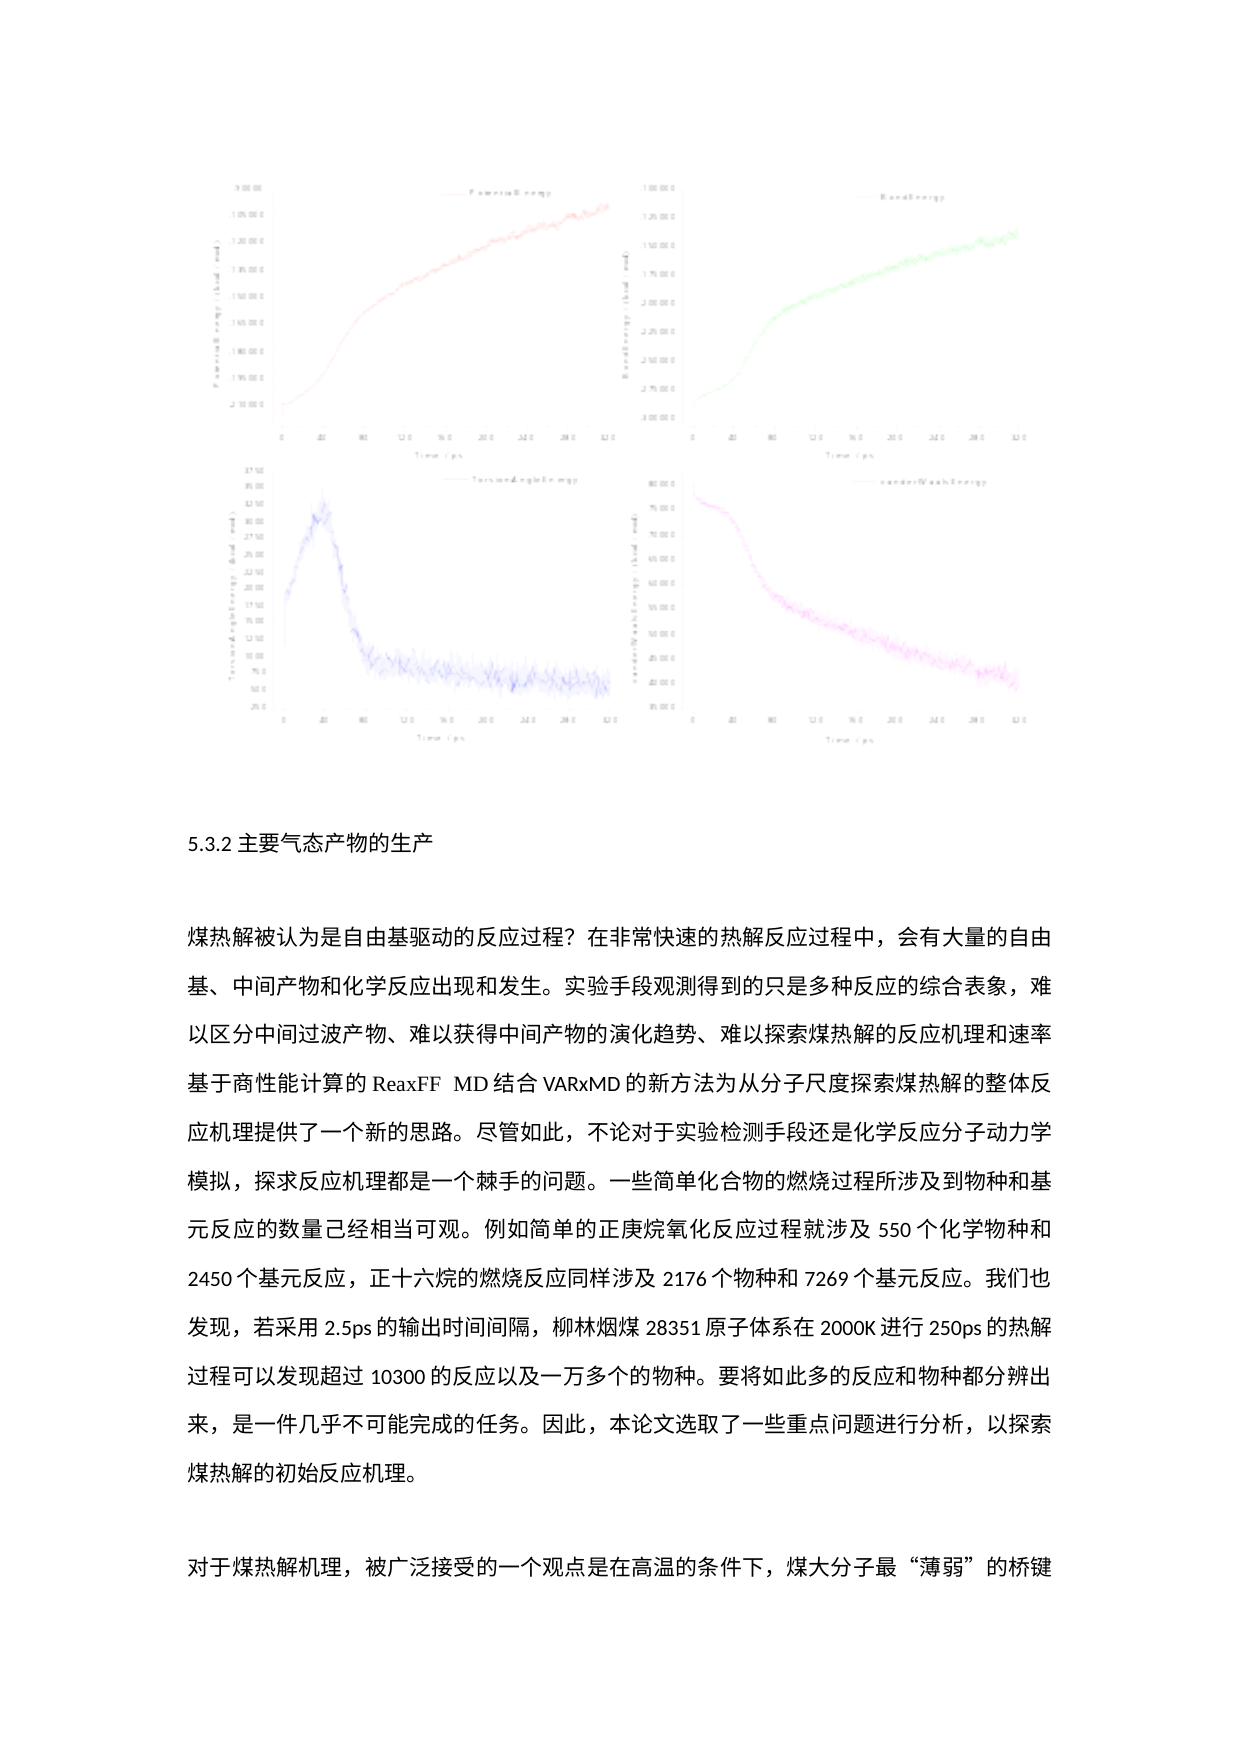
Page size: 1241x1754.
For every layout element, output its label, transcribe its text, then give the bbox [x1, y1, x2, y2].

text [187, 1550, 1053, 1582]
text 煤热解被认为是自由基驱动的反应过程？在非常快速的热解反应过程中，会有大量的自由基、中间产物和化学反应出现和发生。实验手段观測得到的只是多种反应的综合表象，难以区分中间过波产物、难以获得中间产物的演化趋势、难以探索煤热解的反应机理和速率。基于商性能计算的ReaxFF MD结合VARxMD的新方法为从分子尺度探索煤热解的整体反应机理提供了一个新的思路。尽管如此，不论对于实验检测手段还是化学反应分子动力学模拟，探求反应机理都是一个棘手的问题。一些简单化合物的燃烧过程所涉及到物种和基元反应的数量己经相当可观。例如简单的正庚烷氧化反应过程就涉及550个化学物种和2450个基元反应，正十六烷的燃烧反应同样涉及2176个物种和7269个基元反应。我们也发现，若采用2.5ps的输出时间间隔，柳林烟煤28351原子体系在2000K进行250ps的热解过程可以发现超过10300的反应以及一万多个的物种。要将如此多的反应和物种都分辨出来，是一件几乎不可能完成的任务。因此，本论文选取了一些重点问题进行分析，以探索煤热解的初始反应机理。 [187, 919, 1053, 1488]
text 5.3.2 主要气态产物的生产 [187, 825, 1053, 858]
